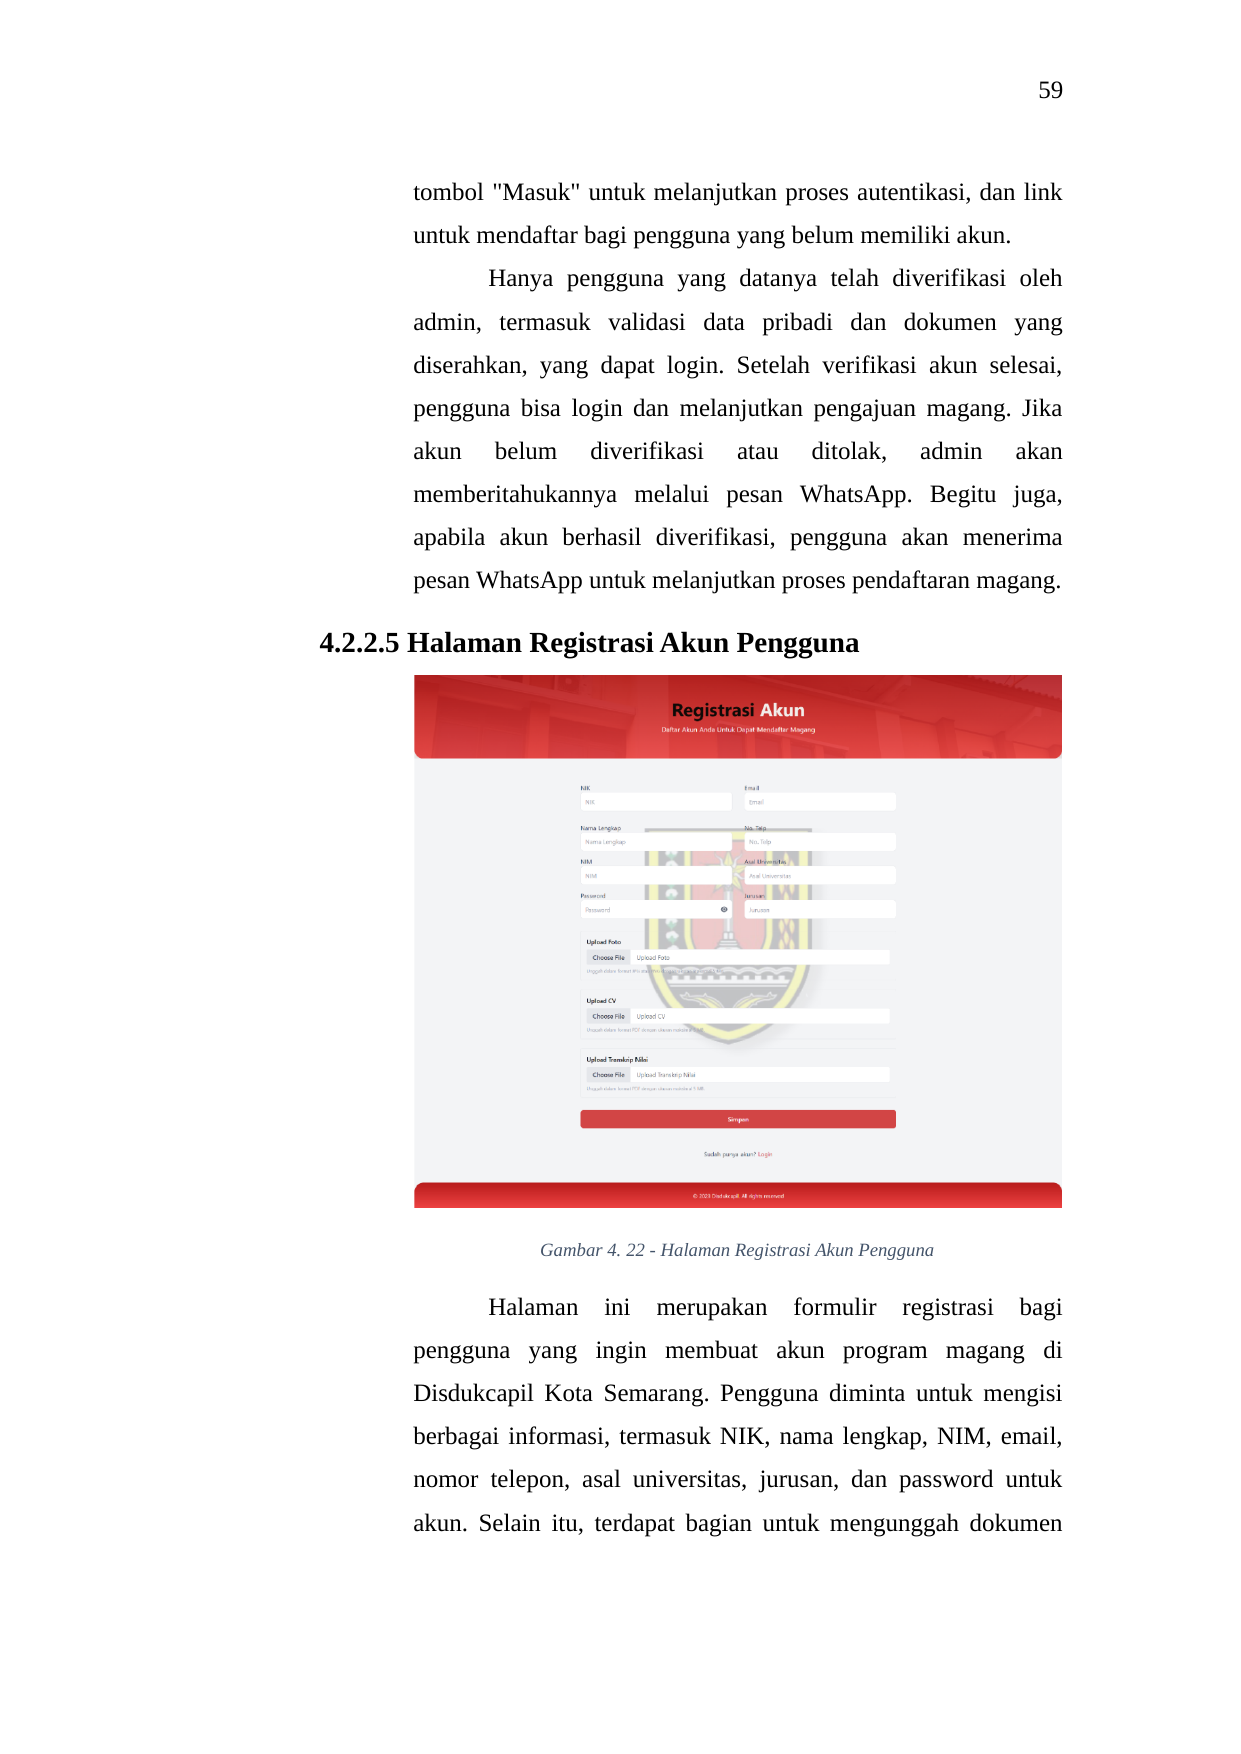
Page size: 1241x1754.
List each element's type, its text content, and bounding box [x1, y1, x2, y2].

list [413, 1292, 1063, 1536]
picture [414, 675, 1062, 1208]
list Hanya pengguna yang datanya telah diverifikasi oleh admin, termasuk validasi data pribadi dan dokumen yang diserahkan, yang dapat login. Setelah verifikasi akun selesai, pengguna bisa login dan melanjutkan pengajuan magang. Jika akun belum diverifikasi atau ditolak, admin akan memberitahukannya melalui pesan WhatsApp. Begitu juga, apabila akun berhasil diverifikasi, pengguna akan menerima pesan WhatsApp untuk melanjutkan proses pendaftaran magang. [413, 263, 1063, 594]
text Gambar 4. 22 - Halaman Registrasi Akun Pengguna [413, 1239, 1063, 1260]
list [413, 177, 1063, 249]
subtitle 4.2.2.5 Halaman Registrasi Akun Pengguna [319, 625, 1063, 659]
